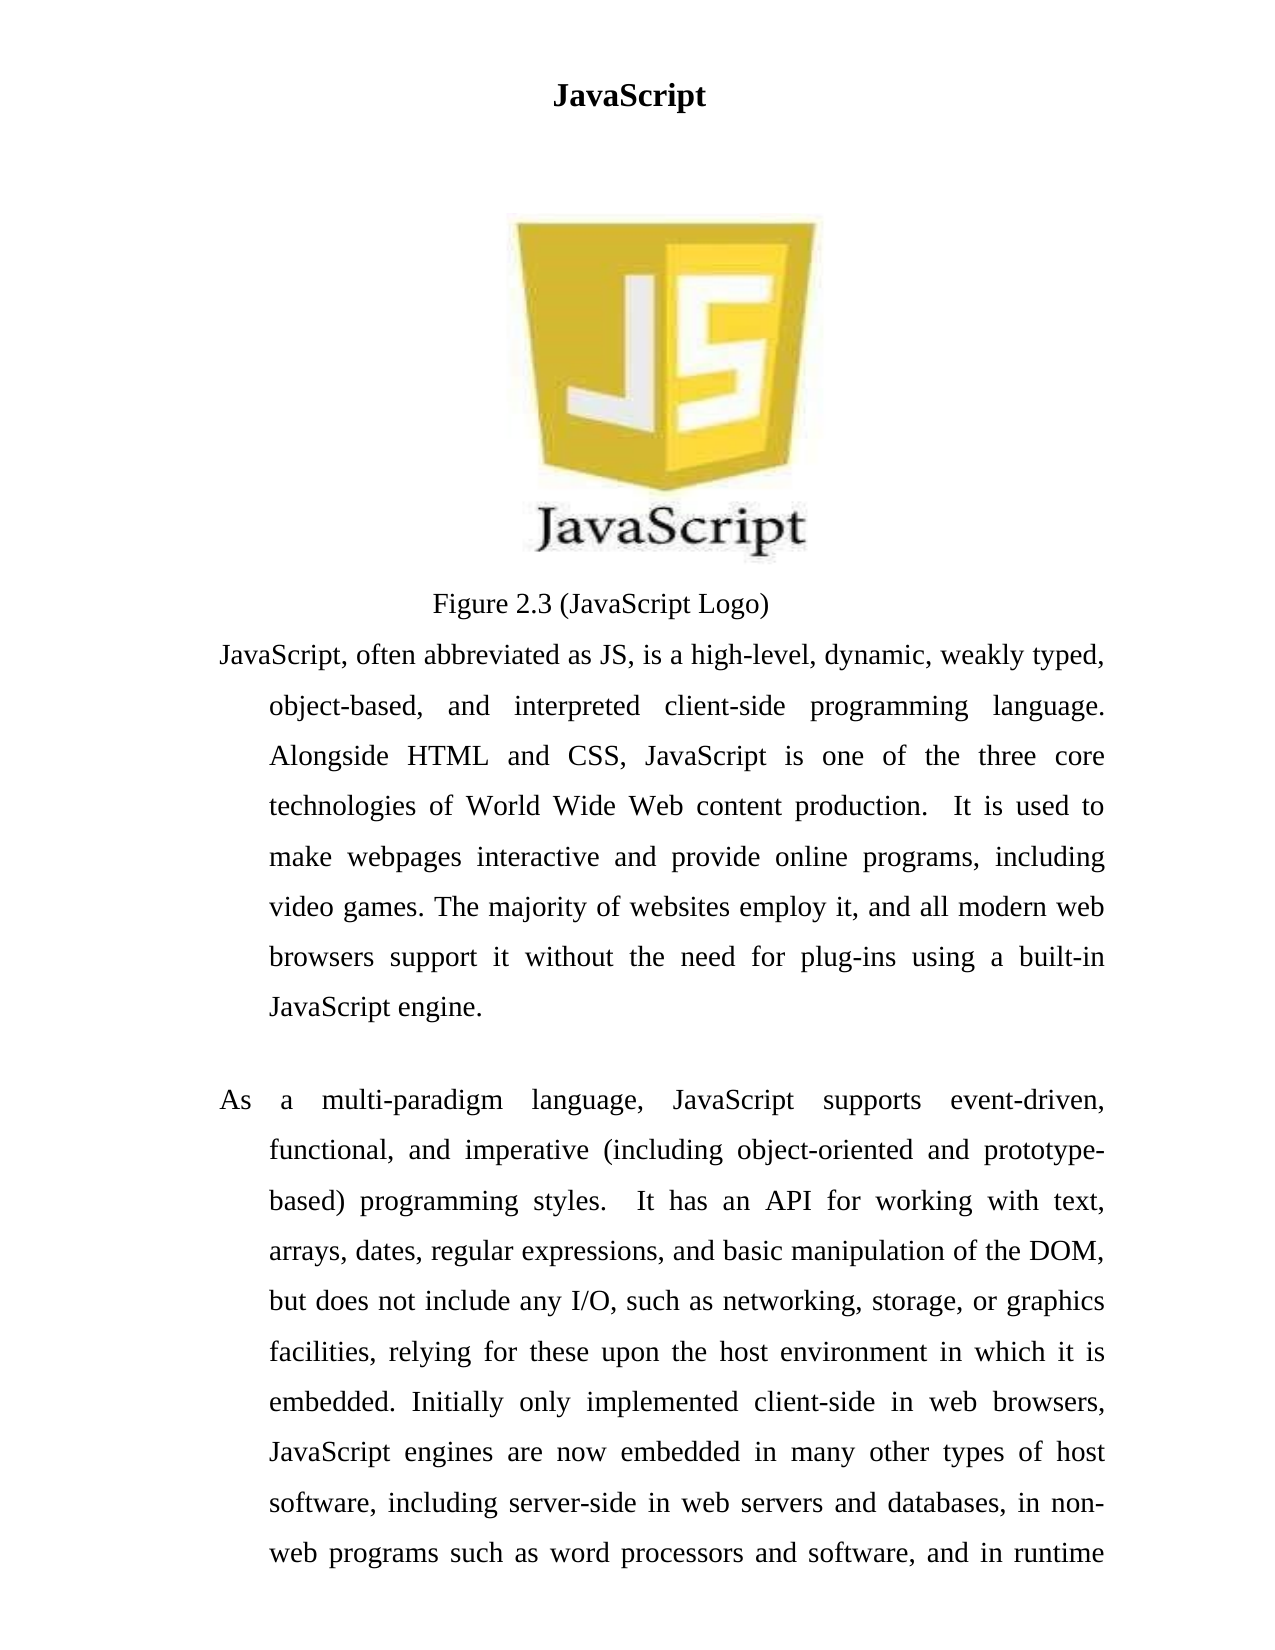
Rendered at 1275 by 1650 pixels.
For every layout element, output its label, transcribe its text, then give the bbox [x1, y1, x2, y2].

picture [444, 213, 889, 566]
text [219, 1082, 1106, 1568]
subtitle Figure 2.3 (JavaScript Logo) [330, 587, 1200, 620]
subtitle JavaScript [219, 75, 1200, 113]
text JavaScript, often abbreviated as JS, is a high-level, dynamic, weakly typed, object-based, and interpreted client-side programming language. Alongside HTML and CSS, JavaScript is one of the three core technologies of World Wide Web content production. It is used to make webpages interactive and provide online programs, including video games. The majority of websites employ it, and all modern web browsers support it without the need for plug-ins using a built-in JavaScript engine. [219, 637, 1106, 1023]
